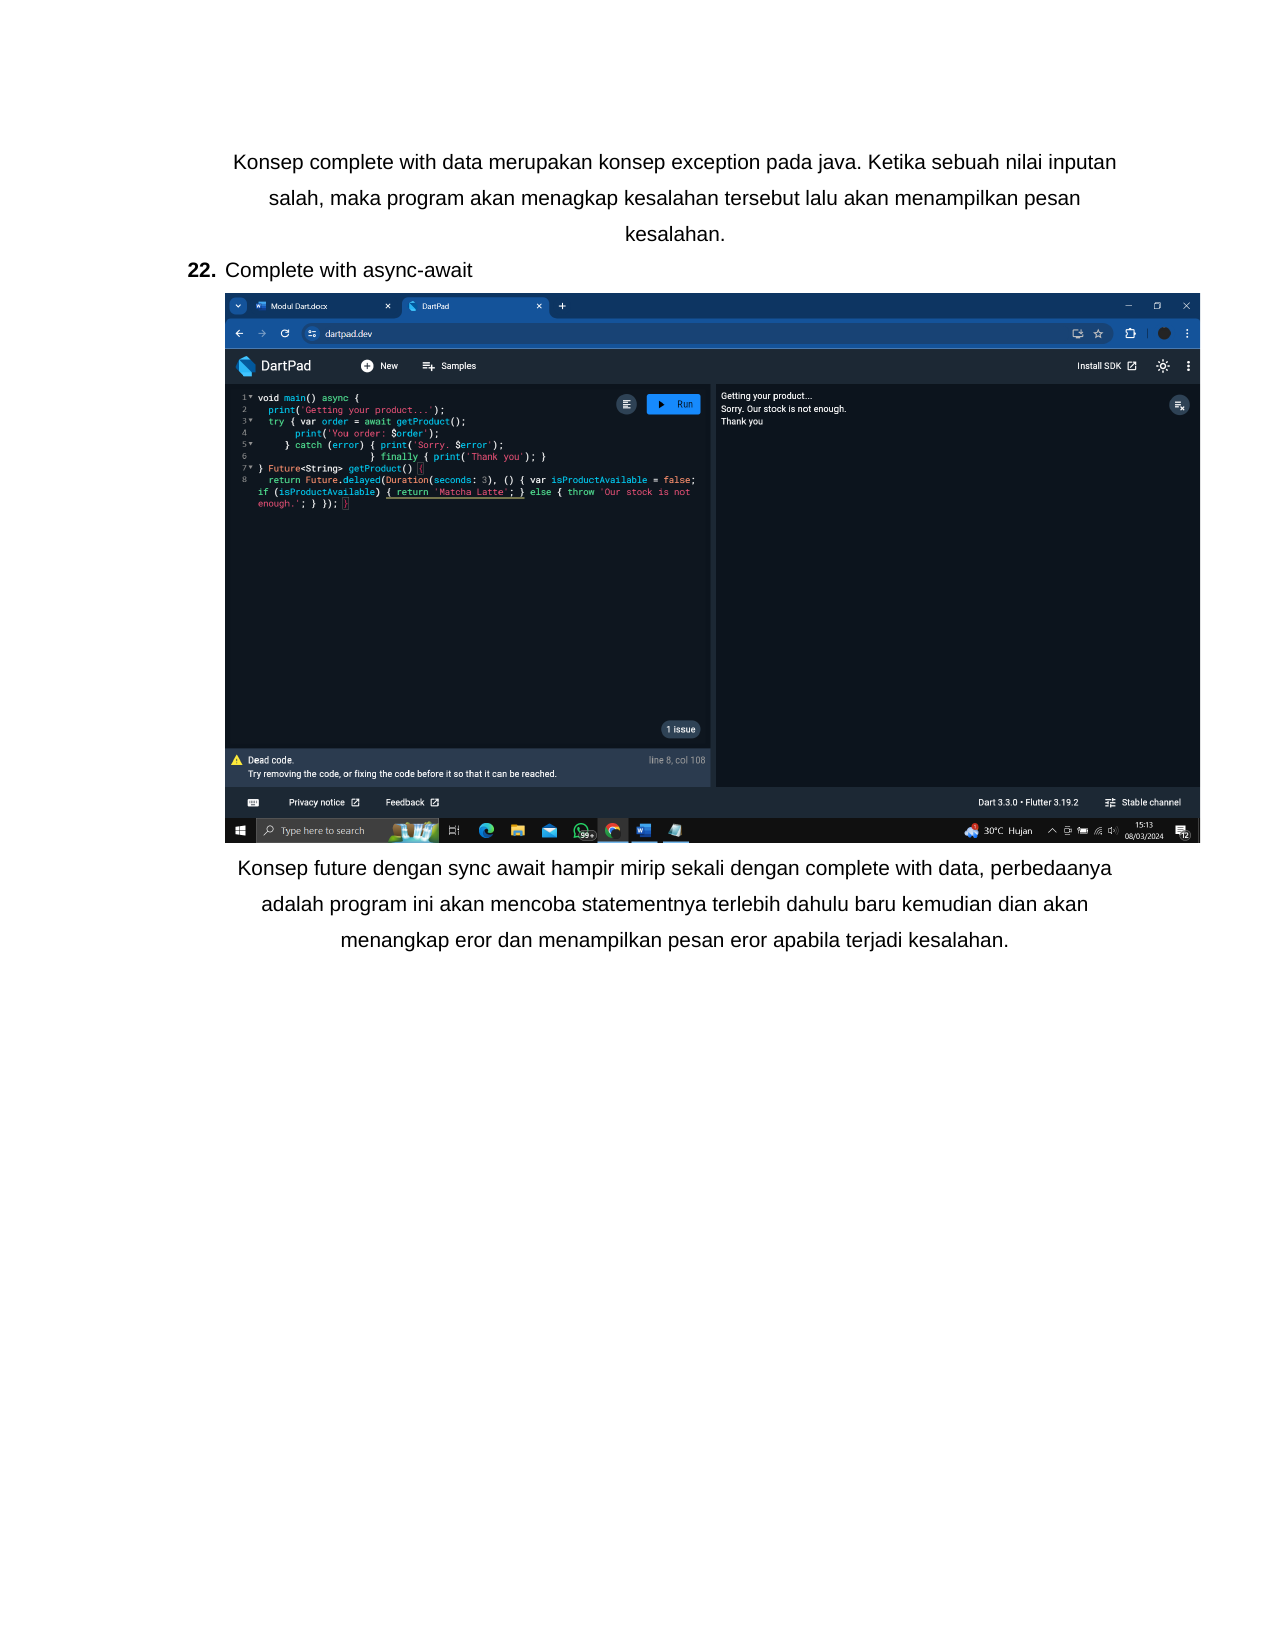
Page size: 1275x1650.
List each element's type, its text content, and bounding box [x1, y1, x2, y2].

list Complete with async-await [187, 258, 1125, 282]
picture [225, 293, 1200, 843]
list Konsep future dengan sync await hampir mirip sekali dengan complete with data, perbedaanya adalah program ini akan mencoba statementnya terlebih dahulu baru kemudian dian akan menangkap eror dan menampilkan pesan eror apabila terjadi kesalahan. [225, 856, 1125, 952]
list Konsep complete with data merupakan konsep exception pada java. Ketika sebuah nilai inputan salah, maka program akan menagkap kesalahan tersebut lalu akan menampilkan pesan kesalahan. [225, 150, 1125, 246]
